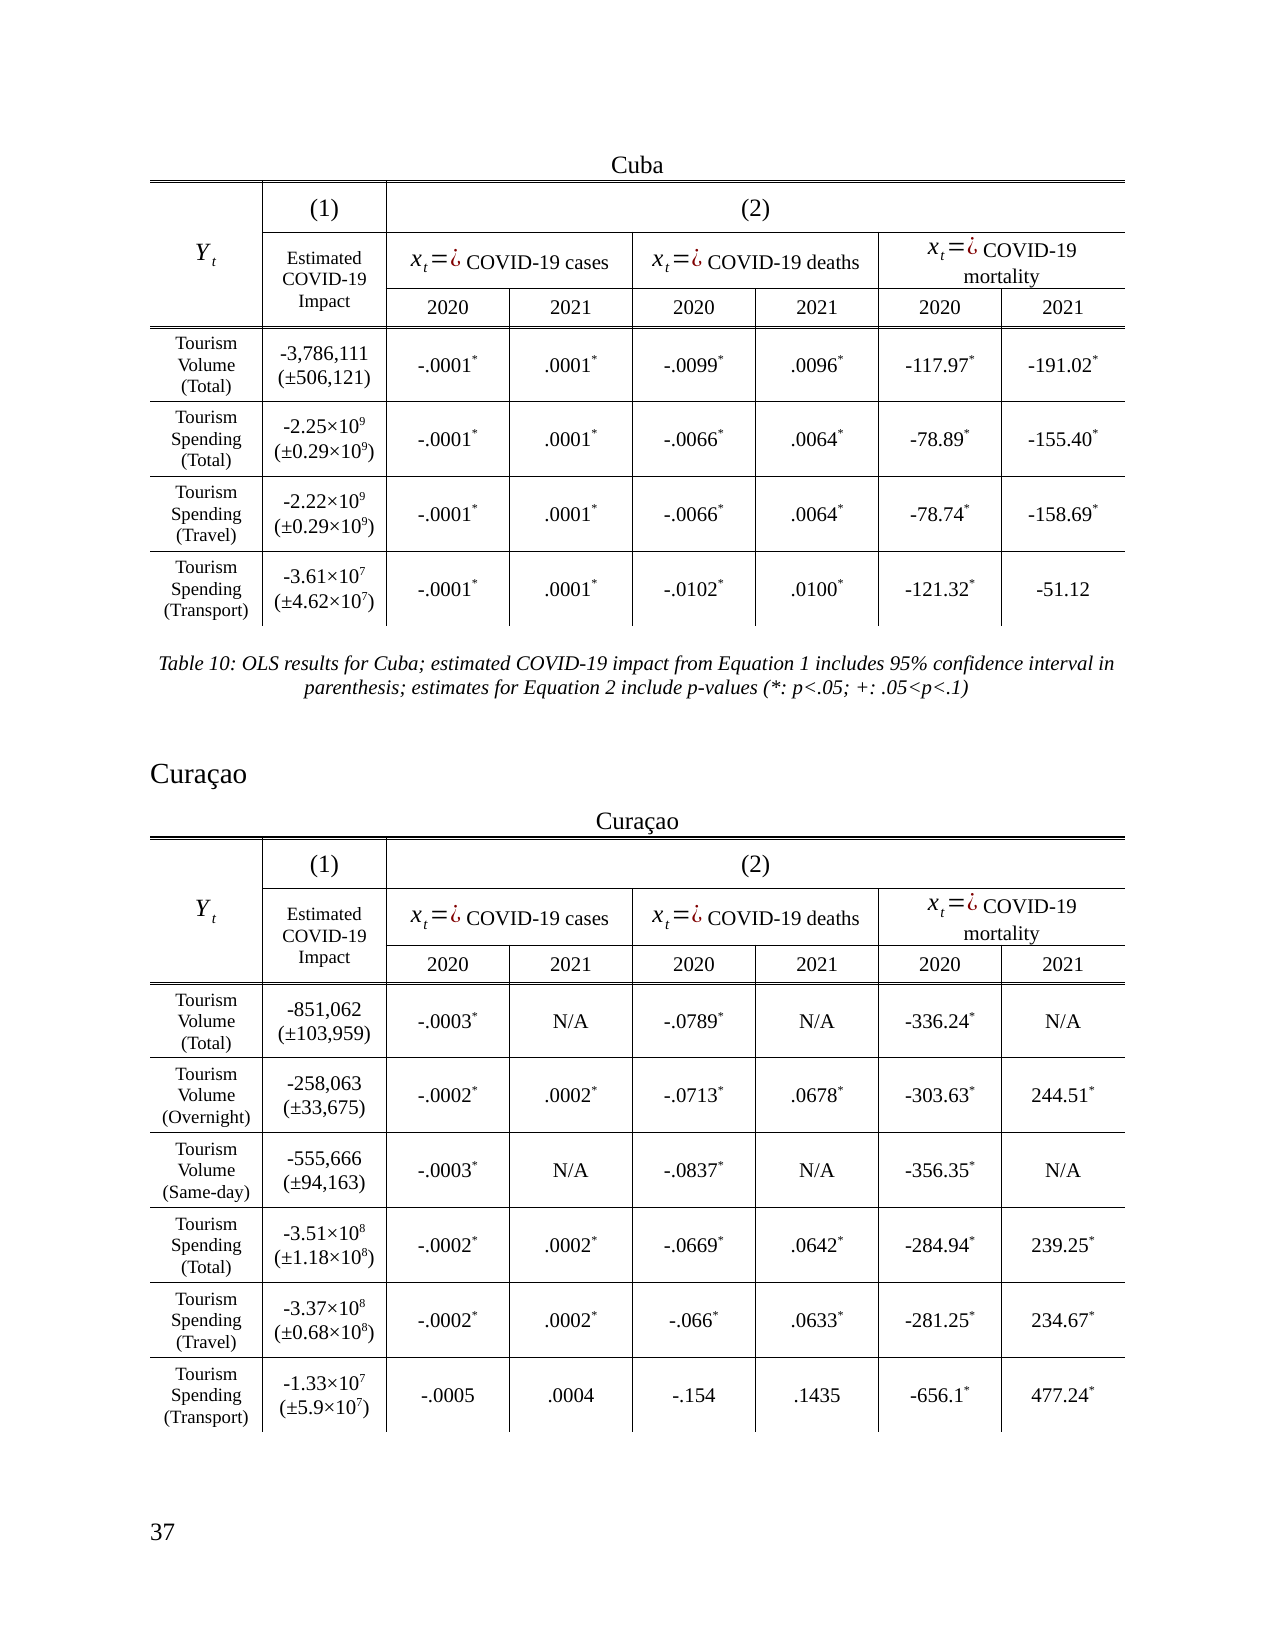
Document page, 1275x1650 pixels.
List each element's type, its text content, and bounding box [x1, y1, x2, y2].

table_cell -.0001* [387, 552, 509, 626]
table_cell Tourism Volume (Overnight) [150, 1058, 262, 1132]
table_cell Tourism Spending (Travel) [150, 477, 262, 551]
table_cell -.0002* [387, 1283, 509, 1357]
table_cell -3.51×108 (±1.18×108) [263, 1208, 386, 1282]
subtitle Curaçao [150, 756, 1125, 790]
table_cell -117.97* [879, 329, 1001, 401]
table_cell N/A [510, 1133, 632, 1207]
table_cell .0001* [510, 329, 632, 401]
table_cell -51.12 [1002, 552, 1124, 626]
table_cell -.154 [633, 1358, 755, 1432]
table_cell -2.25×109 (±0.29×109) [263, 402, 386, 476]
table_cell 2021 [756, 946, 878, 982]
table_cell 2020 [879, 289, 1001, 326]
table_cell -155.40* [1002, 402, 1124, 476]
table_cell -336.24* [879, 985, 1001, 1057]
table_cell -.0066* [633, 477, 755, 551]
table_cell 2020 [879, 946, 1001, 982]
table_cell -851,062 (±103,959) [263, 985, 386, 1057]
text Table 10: OLS results for Cuba; estimated COVID-19 impact from Equation 1 includes 95% confidence interval in parenthesis; estimates for Equation 2 include p-values (*: p<.05; +: .05<p<.1) [150, 651, 1125, 699]
table_cell -284.94* [879, 1208, 1001, 1282]
table_cell .1435 [756, 1358, 878, 1432]
table_cell -.0066* [633, 402, 755, 476]
table_cell -.0005 [387, 1358, 509, 1432]
table_cell N/A [756, 1133, 878, 1207]
table_cell -.0001* [387, 477, 509, 551]
table_cell -3.61×107 (±4.62×107) [263, 552, 386, 626]
table_cell -158.69* [1002, 477, 1124, 551]
table_cell -.0102* [633, 552, 755, 626]
table_cell Tourism Spending (Total) [150, 402, 262, 476]
table_cell -1.33×107 (±5.9×107) [263, 1358, 386, 1432]
table_cell -3.37×108 (±0.68×108) [263, 1283, 386, 1357]
table_cell 234.67* [1002, 1283, 1124, 1357]
table_cell -.0003* [387, 1133, 509, 1207]
table_cell Tourism Volume (Same-day) [150, 1133, 262, 1207]
table_cell .0002* [510, 1058, 632, 1132]
table_cell -78.74* [879, 477, 1001, 551]
table_cell -356.35* [879, 1133, 1001, 1207]
table_cell N/A [1002, 985, 1124, 1057]
table_cell Estimated COVID-19 Impact [263, 889, 386, 982]
table_cell .0001* [510, 552, 632, 626]
table_cell -555,666 (±94,163) [263, 1133, 386, 1207]
table_cell COVID-19 mortality [879, 889, 1124, 944]
table_cell -.0837* [633, 1133, 755, 1207]
table_cell 239.25* [1002, 1208, 1124, 1282]
table_cell -.0001* [387, 329, 509, 401]
table_cell -303.63* [879, 1058, 1001, 1132]
table_cell 2021 [1002, 946, 1124, 982]
table_cell (2) [387, 840, 1124, 888]
table_cell (1) [263, 183, 386, 232]
table_cell 244.51* [1002, 1058, 1124, 1132]
table_cell .0642* [756, 1208, 878, 1282]
table_cell -121.32* [879, 552, 1001, 626]
table_cell COVID-19 deaths [633, 889, 878, 944]
table_cell 2020 [633, 946, 755, 982]
table_cell COVID-19 cases [387, 889, 632, 944]
table_cell 2021 [1002, 289, 1124, 326]
table_cell .0064* [756, 402, 878, 476]
table_cell 2021 [756, 289, 878, 326]
table_cell Tourism Volume (Total) [150, 329, 262, 401]
table_cell Estimated COVID-19 Impact [263, 233, 386, 326]
table_cell -78.89* [879, 402, 1001, 476]
table_cell Tourism Spending (Transport) [150, 1358, 262, 1432]
table_cell .0002* [510, 1208, 632, 1282]
table_cell Tourism Spending (Travel) [150, 1283, 262, 1357]
table_cell .0064* [756, 477, 878, 551]
table_cell 2021 [510, 946, 632, 982]
table_cell -191.02* [1002, 329, 1124, 401]
table_cell Tourism Spending (Total) [150, 1208, 262, 1282]
table_cell 2020 [387, 946, 509, 982]
table_cell -.066* [633, 1283, 755, 1357]
table_cell COVID-19 deaths [633, 233, 878, 288]
table_cell -.0001* [387, 402, 509, 476]
table_cell .0633* [756, 1283, 878, 1357]
table_cell .0001* [510, 477, 632, 551]
table_cell [150, 840, 262, 982]
table_cell 2021 [510, 289, 632, 326]
table_cell 2020 [633, 289, 755, 326]
table_cell -.0789* [633, 985, 755, 1057]
table_cell -.0002* [387, 1208, 509, 1282]
table_cell .0100* [756, 552, 878, 626]
table_cell -258,063 (±33,675) [263, 1058, 386, 1132]
table_cell -.0099* [633, 329, 755, 401]
table_cell (1) [263, 840, 386, 888]
table_cell 477.24* [1002, 1358, 1124, 1432]
table_cell N/A [756, 985, 878, 1057]
table_cell -.0713* [633, 1058, 755, 1132]
table_cell -2.22×109 (±0.29×109) [263, 477, 386, 551]
table_cell .0001* [510, 402, 632, 476]
table_cell -3,786,111 (±506,121) [263, 329, 386, 401]
table_cell N/A [510, 985, 632, 1057]
table_cell .0004 [510, 1358, 632, 1432]
table_cell -281.25* [879, 1283, 1001, 1357]
table_cell Tourism Spending (Transport) [150, 552, 262, 626]
table_cell .0678* [756, 1058, 878, 1132]
table_cell Tourism Volume (Total) [150, 985, 262, 1057]
table_cell -.0003* [387, 985, 509, 1057]
table_cell (2) [387, 183, 1124, 232]
table_cell .0096* [756, 329, 878, 401]
table_cell N/A [1002, 1133, 1124, 1207]
table_header Curaçao [150, 806, 1124, 836]
table_header Cuba [150, 150, 1124, 180]
table_cell .0002* [510, 1283, 632, 1357]
table_cell -.0669* [633, 1208, 755, 1282]
table_cell COVID-19 mortality [879, 233, 1124, 288]
table_cell -656.1* [879, 1358, 1001, 1432]
table_cell COVID-19 cases [387, 233, 632, 288]
table_cell -.0002* [387, 1058, 509, 1132]
table_cell 2020 [387, 289, 509, 326]
table_cell [150, 183, 262, 326]
